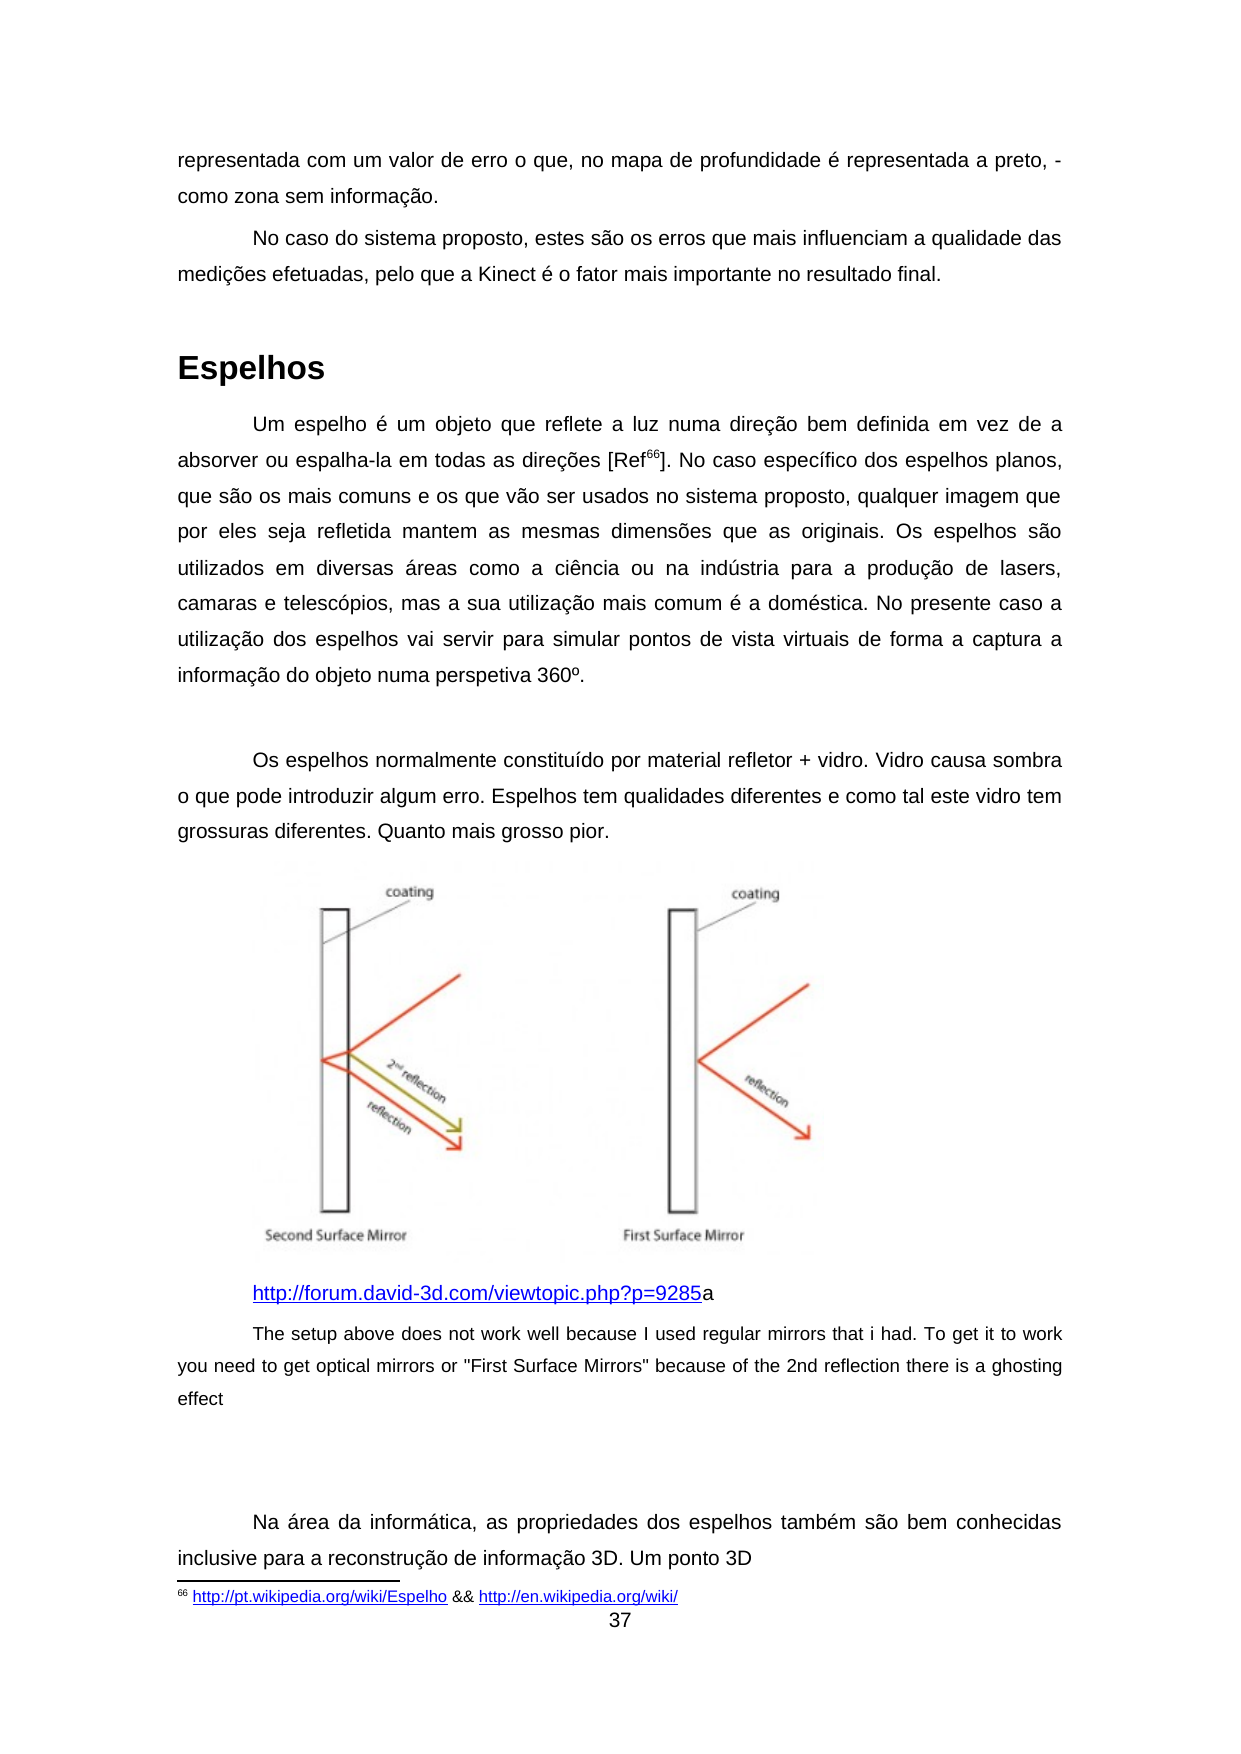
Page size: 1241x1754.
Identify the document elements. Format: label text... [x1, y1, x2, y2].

picture [252, 861, 824, 1263]
text No caso do sistema proposto, estes são os erros que mais influenciam a qualidade das medições efetuadas, pelo que a Kinect é o fator mais importante no resultado final. [177, 226, 1063, 286]
text Um espelho é um objeto que reflete a luz numa direção bem definida em vez de a absorver ou espalha-la em todas as direções [Ref]. No caso específico dos espelhos planos, que são os mais comuns e os que vão ser usados no sistema proposto, qualquer imagem que por eles seja refletida mantem as mesmas dimensões que as originais. Os espelhos são utilizados em diversas áreas como a ciência ou na indústria para a produção de lasers, camaras e telescópios, mas a sua utilização mais comum é a doméstica. No presente caso a utilização dos espelhos vai servir para simular pontos de vista virtuais de forma a captura a informação do objeto numa perspetiva 360º. [177, 412, 1063, 687]
text Os espelhos normalmente constituído por material refletor + vidro. Vidro causa sombra o que pode introduzir algum erro. Espelhos tem qualidades diferentes e como tal este vidro tem grossuras diferentes. Quanto mais grosso pior. [177, 747, 1063, 843]
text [177, 148, 1063, 208]
text Na área da informática, as propriedades dos espelhos também são bem conhecidas inclusive para a reconstrução de informação 3D. Um ponto 3D [177, 1510, 1063, 1570]
text Espelhos [177, 348, 1063, 386]
text The setup above does not work well because I used regular mirrors that i had. To get it to work you need to get optical mirrors or "First Surface Mirrors" because of the 2nd reflection there is a ghosting effect [177, 1323, 1063, 1409]
text http://forum.david-3d.com/viewtopic.php?p=9285a [177, 1281, 1063, 1304]
